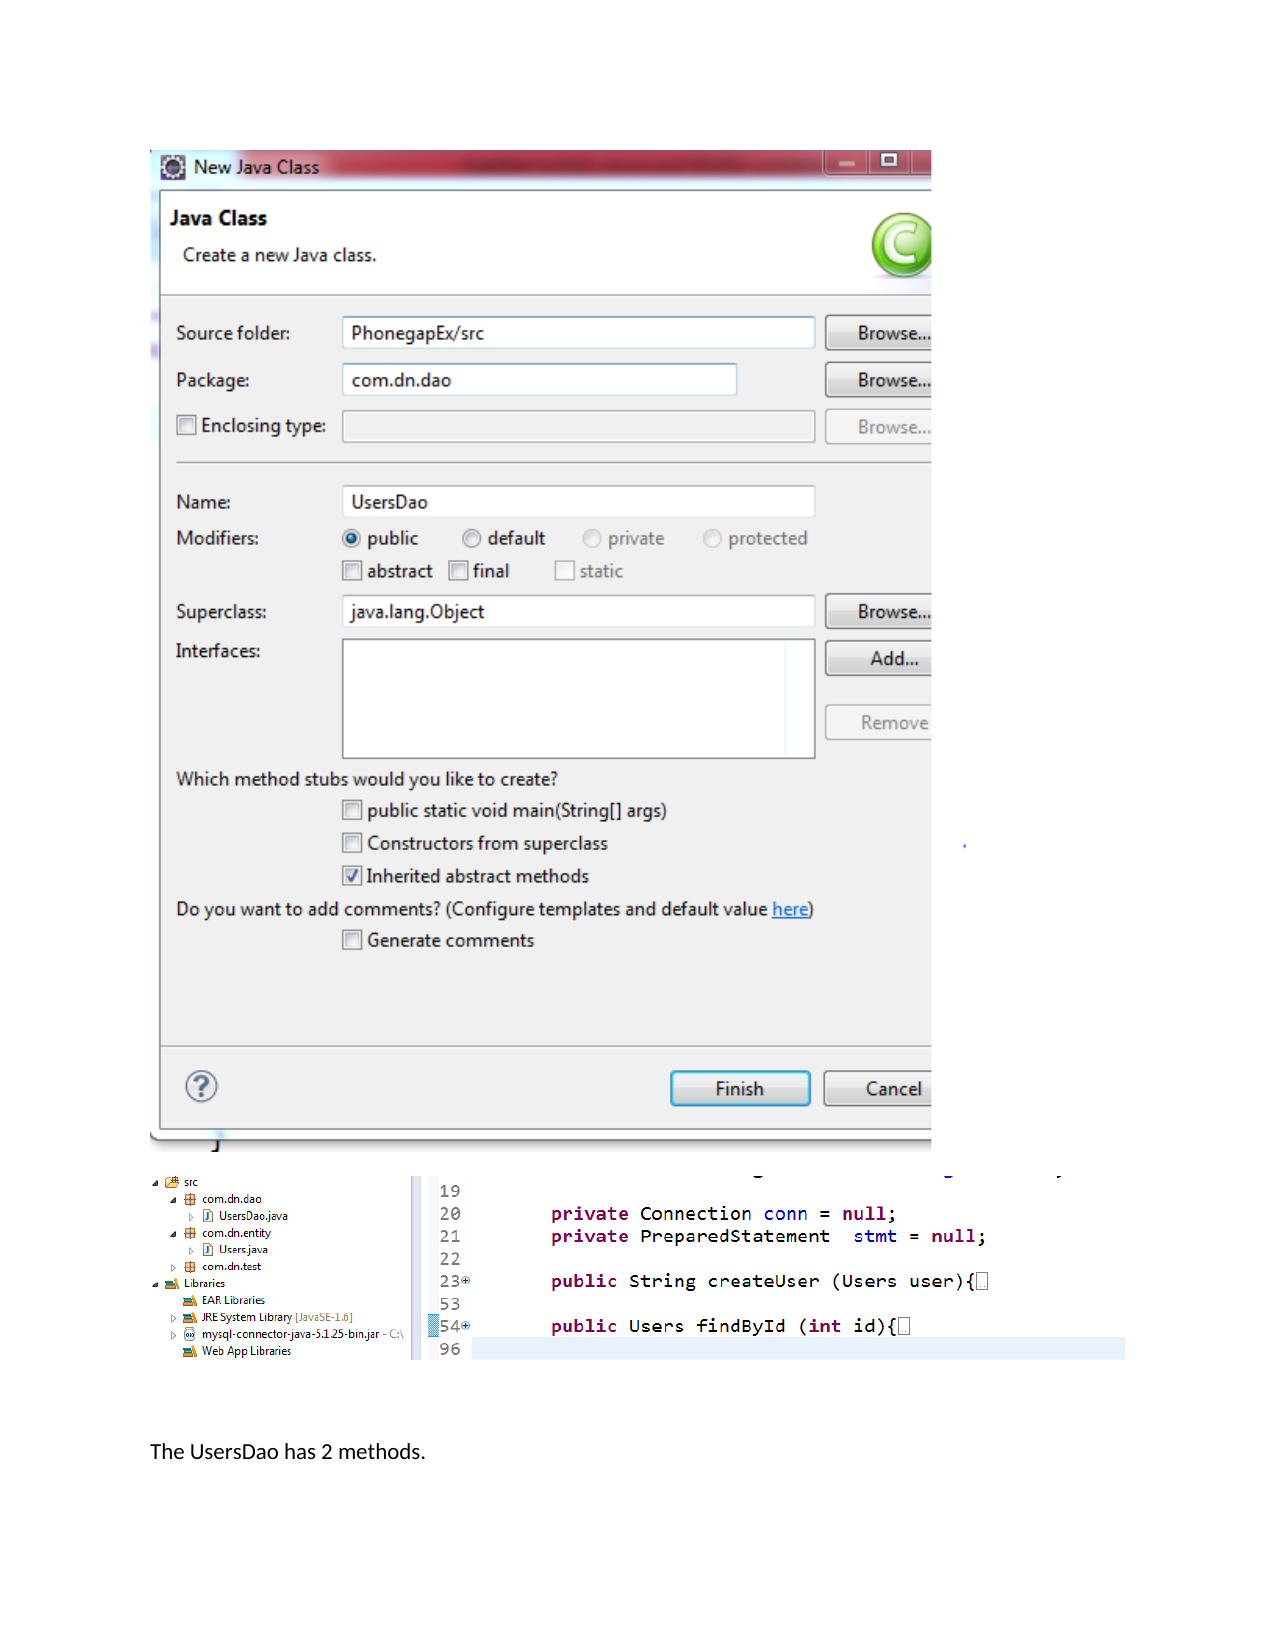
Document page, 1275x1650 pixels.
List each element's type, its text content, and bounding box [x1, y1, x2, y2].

text The UsersDao has 2 methods. [150, 1437, 1125, 1465]
picture [150, 1176, 1125, 1360]
picture [150, 150, 966, 1152]
